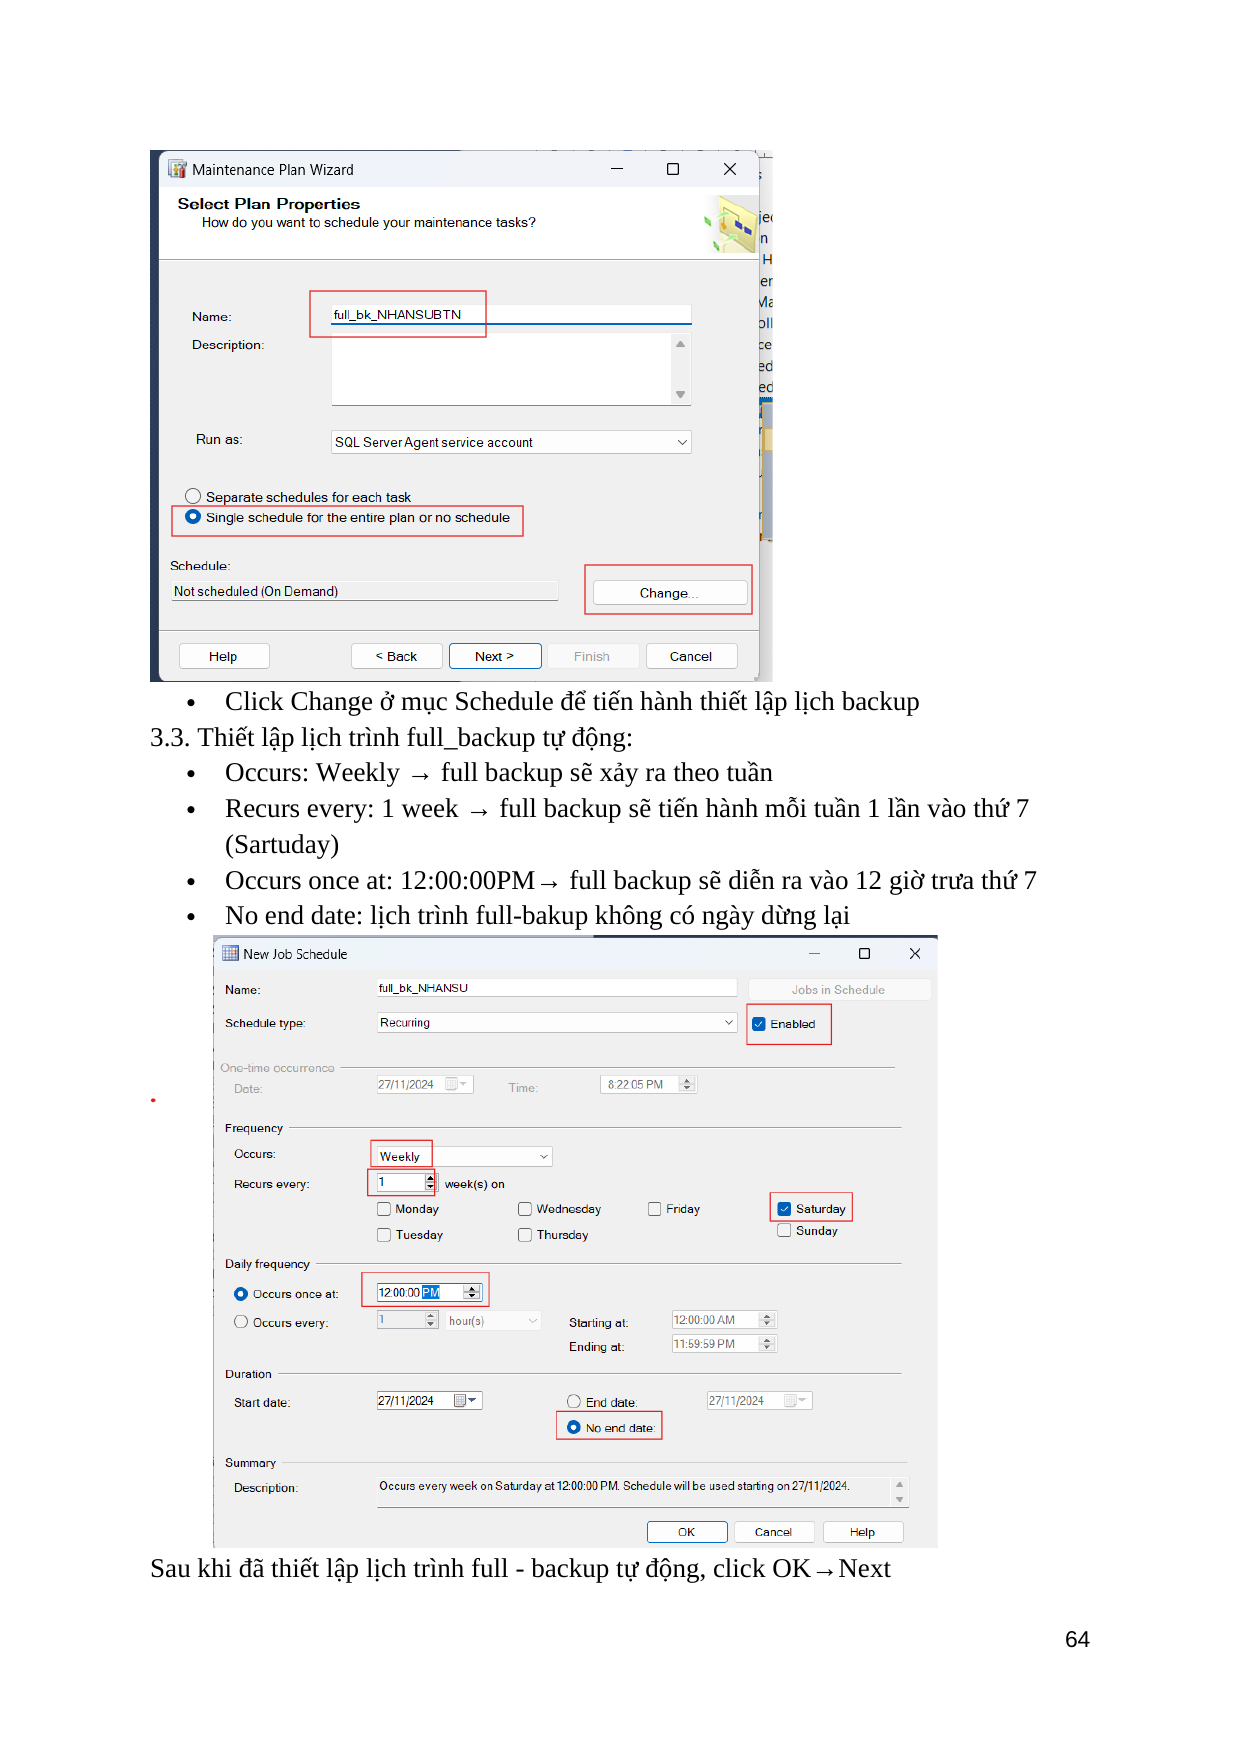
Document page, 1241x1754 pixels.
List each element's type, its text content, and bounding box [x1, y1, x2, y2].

list Recurs every: 1 week → full backup sẽ tiến hành mỗi tuần 1 lần vào thứ 7 (Sartuday) [187, 792, 1090, 859]
list Click Change ở mục Schedule để tiến hành thiết lập lịch backup [187, 685, 1090, 716]
list No end date: lịch trình full-bakup không có ngày dừng lại [187, 899, 1090, 931]
text 3.3. Thiết lập lịch trình full_backup tự động: [150, 721, 1090, 752]
text Sau khi đã thiết lập lịch trình full - backup tự động, click OK→Next [150, 1552, 1090, 1583]
list Occurs once at: 12:00:00PM→ full backup sẽ diễn ra vào 12 giờ trưa thứ 7 [187, 864, 1090, 895]
list Occurs: Weekly → full backup sẽ xảy ra theo tuần [187, 757, 1090, 788]
picture [150, 935, 938, 1548]
picture [150, 150, 773, 682]
